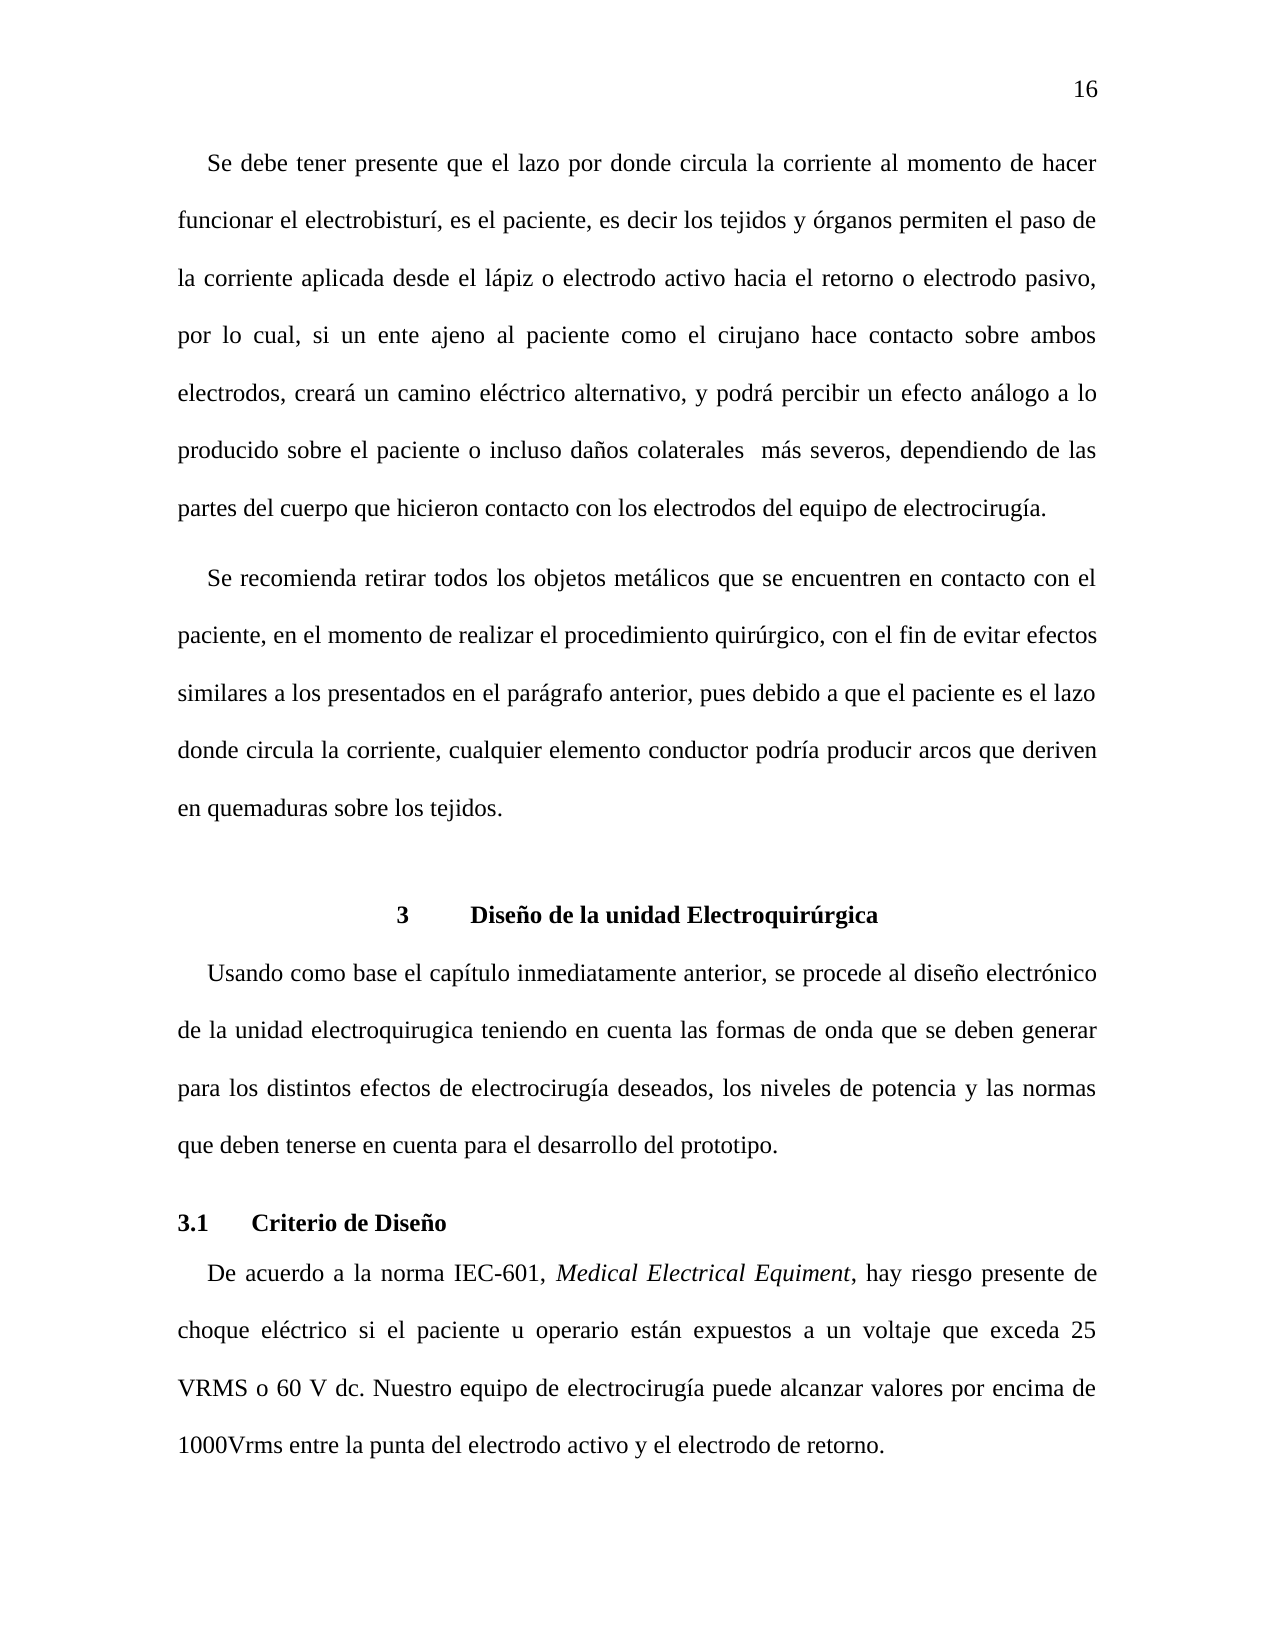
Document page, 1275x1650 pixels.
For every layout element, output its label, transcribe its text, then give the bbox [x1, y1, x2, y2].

subtitle Diseño de la unidad Electroquirúrgica [177, 900, 1098, 929]
text De acuerdo a la norma IEC-601, Medical Electrical Equiment, hay riesgo presente de choque eléctrico si el paciente u operario están expuestos a un voltaje que exceda 25 VRMS o 60 V dc. Nuestro equipo de electrocirugía puede alcanzar valores por encima de 1000Vrms entre la punta del electrodo activo y el electrodo de retorno. [177, 1258, 1098, 1459]
subtitle Criterio de Diseño [177, 1208, 1098, 1237]
text Usando como base el capítulo inmediatamente anterior, se procede al diseño electrónico de la unidad electroquirugica teniendo en cuenta las formas de onda que se deben generar para los distintos efectos de electrocirugía deseados, los niveles de potencia y las normas que deben tenerse en cuenta para el desarrollo del prototipo. [177, 958, 1098, 1159]
text Se debe tener presente que el lazo por donde circula la corriente al momento de hacer funcionar el electrobisturí, es el paciente, es decir los tejidos y órganos permiten el paso de la corriente aplicada desde el lápiz o electrodo activo hacia el retorno o electrodo pasivo, por lo cual, si un ente ajeno al paciente como el cirujano hace contacto sobre ambos electrodos, creará un camino eléctrico alternativo, y podrá percibir un efecto análogo a lo producido sobre el paciente o incluso daños colaterales más severos, dependiendo de las partes del cuerpo que hicieron contacto con los electrodos del equipo de electrocirugía. [177, 148, 1098, 521]
text Se recomienda retirar todos los objetos metálicos que se encuentren en contacto con el paciente, en el momento de realizar el procedimiento quirúrgico, con el fin de evitar efectos similares a los presentados en el parágrafo anterior, pues debido a que el paciente es el lazo donde circula la corriente, cualquier elemento conductor podría producir arcos que deriven en quemaduras sobre los tejidos. [177, 563, 1098, 821]
